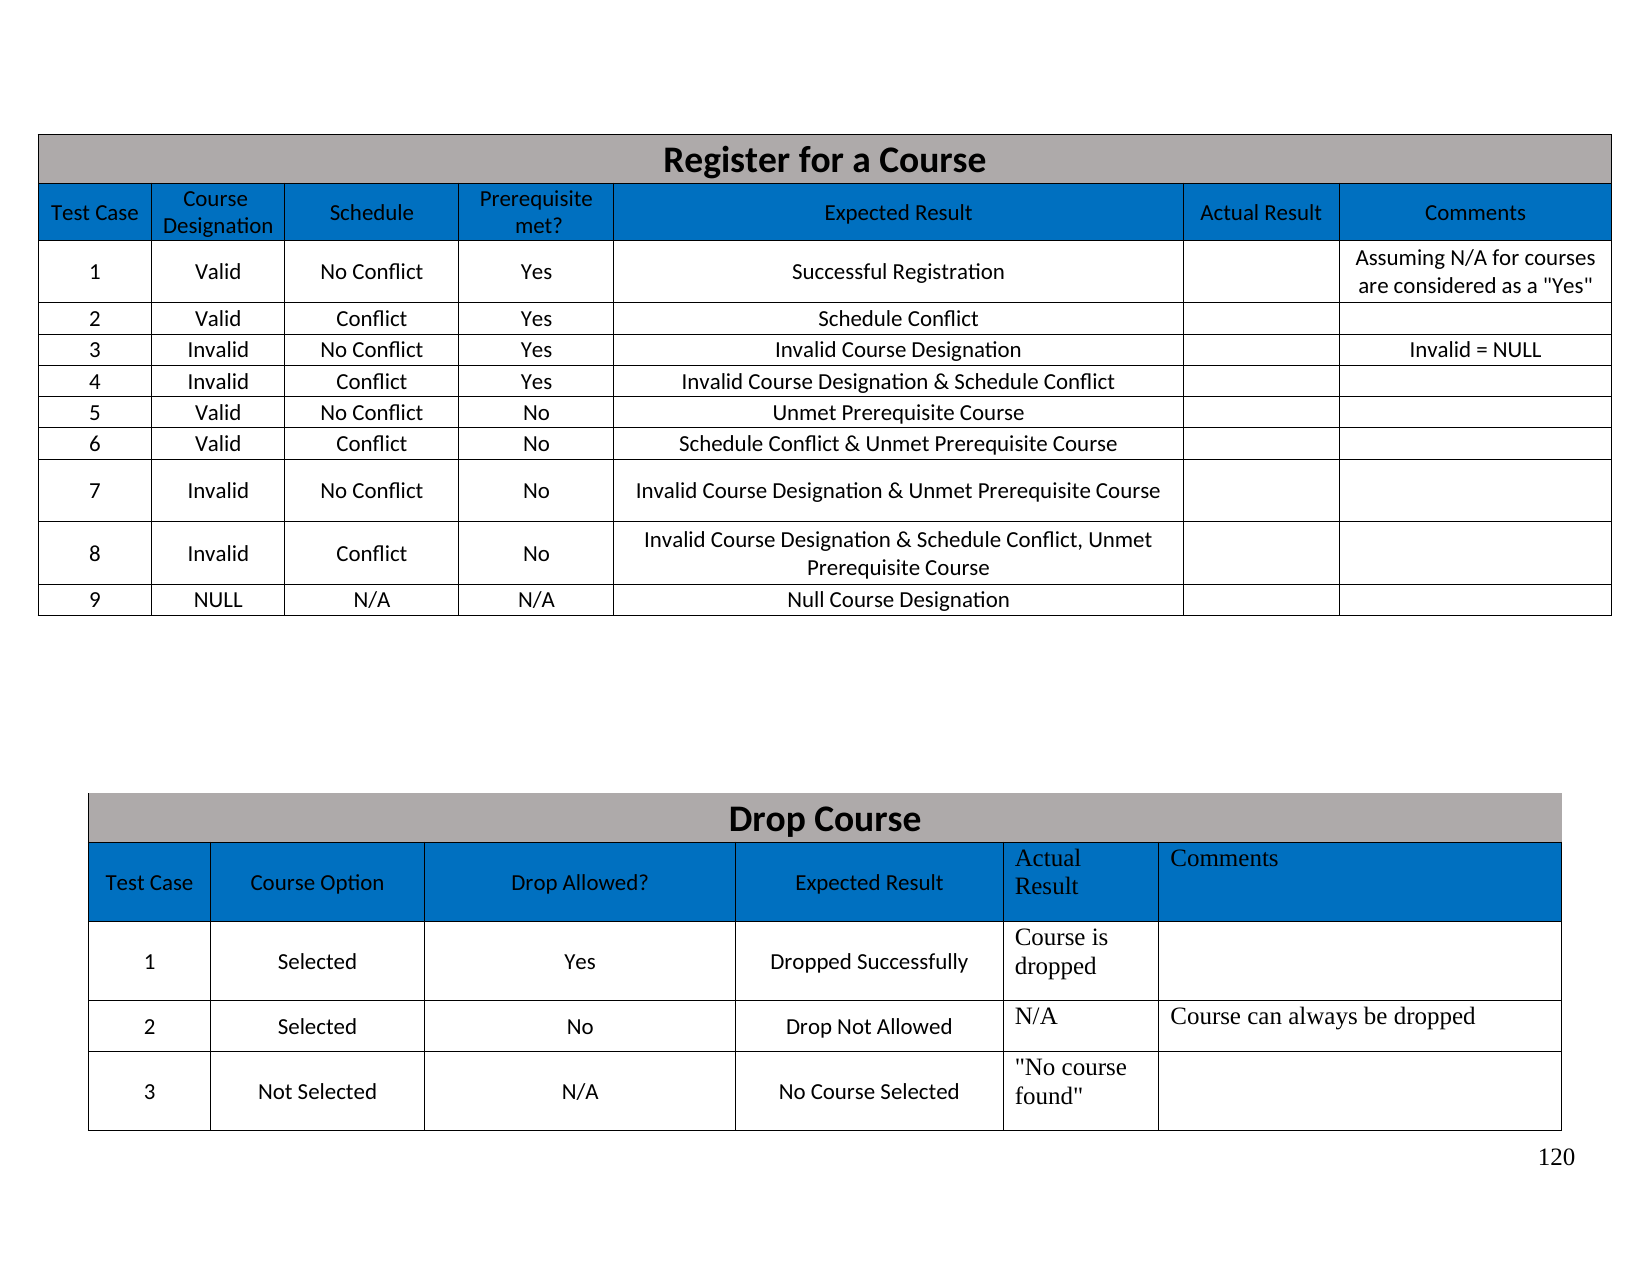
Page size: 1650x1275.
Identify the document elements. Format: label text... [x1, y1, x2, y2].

table_cell Test Case [89, 843, 210, 921]
table_cell [1340, 522, 1611, 583]
table_cell Successful Registration [614, 241, 1183, 302]
table_cell [1184, 335, 1339, 365]
table_cell Selected [211, 1001, 424, 1051]
table_cell N/A [425, 1052, 735, 1130]
table_cell 8 [39, 522, 151, 583]
table_cell No Conflict [285, 397, 458, 427]
table_cell No Conflict [285, 241, 458, 302]
table_cell Null Course Designation [614, 585, 1183, 615]
table_cell Valid [152, 303, 284, 333]
table_cell Valid [152, 428, 284, 458]
table_cell Prerequisite met? [459, 184, 613, 240]
table_cell Conflict [285, 303, 458, 333]
table_cell No Course Selected [736, 1052, 1003, 1130]
table_cell No [459, 428, 613, 458]
table_header Register for a Course [39, 135, 1611, 183]
table_cell 7 [39, 460, 151, 521]
table_cell No [459, 460, 613, 521]
table_cell Course Designation [152, 184, 284, 240]
table_cell 4 [39, 366, 151, 396]
table_cell [1159, 1052, 1561, 1130]
table_cell 6 [39, 428, 151, 458]
table_cell [1184, 303, 1339, 333]
table_cell Not Selected [211, 1052, 424, 1130]
table_cell Test Case [39, 184, 151, 240]
table_cell Yes [459, 303, 613, 333]
table_cell Conflict [285, 366, 458, 396]
table_cell Schedule Conflict [614, 303, 1183, 333]
table_cell [1159, 922, 1561, 1000]
table_cell Course can always be dropped [1159, 1001, 1561, 1051]
table_cell 1 [39, 241, 151, 302]
table_cell 3 [39, 335, 151, 365]
table_cell No [425, 1001, 735, 1051]
table_cell Actual Result [1184, 184, 1339, 240]
table_cell Invalid Course Designation & Schedule Conflict [614, 366, 1183, 396]
table_cell Invalid = NULL [1340, 335, 1611, 365]
table_cell [1340, 428, 1611, 458]
table_cell Comments [1340, 184, 1611, 240]
table_cell Drop Allowed? [425, 843, 735, 921]
table_header Drop Course [89, 793, 1562, 842]
table_cell Comments [1159, 843, 1561, 921]
table_cell Unmet Prerequisite Course [614, 397, 1183, 427]
table_cell [1184, 366, 1339, 396]
table_cell Drop Not Allowed [736, 1001, 1003, 1051]
table_cell Invalid Course Designation [614, 335, 1183, 365]
table_cell Course Option [211, 843, 424, 921]
table_cell Assuming N/A for courses are considered as a "Yes" [1340, 241, 1611, 302]
table_cell N/A [285, 585, 458, 615]
table_cell Conflict [285, 428, 458, 458]
table_cell Invalid [152, 335, 284, 365]
table_cell [1340, 585, 1611, 615]
table_cell No Conflict [285, 335, 458, 365]
table_cell 1 [89, 922, 210, 1000]
table_cell 2 [39, 303, 151, 333]
table_cell Selected [211, 922, 424, 1000]
table_cell Course is dropped [1004, 922, 1158, 1000]
table_cell Yes [459, 335, 613, 365]
table_cell Conflict [285, 522, 458, 583]
table_cell 9 [39, 585, 151, 615]
table_cell [1184, 241, 1339, 302]
table_cell [1184, 522, 1339, 583]
table_cell No [459, 522, 613, 583]
table_cell Actual Result [1004, 843, 1158, 921]
table_cell 5 [39, 397, 151, 427]
table_cell N/A [459, 585, 613, 615]
table_cell Valid [152, 241, 284, 302]
table_cell "No course found" [1004, 1052, 1158, 1130]
table_cell Invalid [152, 366, 284, 396]
table_cell [1184, 460, 1339, 521]
table_cell Yes [459, 366, 613, 396]
table_cell Schedule Conflict & Unmet Prerequisite Course [614, 428, 1183, 458]
table_cell Invalid Course Designation & Schedule Conflict, Unmet Prerequisite Course [614, 522, 1183, 583]
table_cell Invalid [152, 522, 284, 583]
table_cell Yes [425, 922, 735, 1000]
table_cell Expected Result [736, 843, 1003, 921]
table_cell Valid [152, 397, 284, 427]
table_cell No Conflict [285, 460, 458, 521]
table_cell NULL [152, 585, 284, 615]
table_cell Invalid Course Designation & Unmet Prerequisite Course [614, 460, 1183, 521]
table_cell Schedule [285, 184, 458, 240]
table_cell [1340, 460, 1611, 521]
table_cell Invalid [152, 460, 284, 521]
table_cell Yes [459, 241, 613, 302]
table_cell No [459, 397, 613, 427]
table_cell 2 [89, 1001, 210, 1051]
table_cell [1184, 397, 1339, 427]
table_cell 3 [89, 1052, 210, 1130]
table_cell Expected Result [614, 184, 1183, 240]
table_cell [1184, 428, 1339, 458]
table_cell [1340, 397, 1611, 427]
table_cell [1184, 585, 1339, 615]
table_cell [1340, 303, 1611, 333]
table_cell [1340, 366, 1611, 396]
table_cell N/A [1004, 1001, 1158, 1051]
table_cell Dropped Successfully [736, 922, 1003, 1000]
